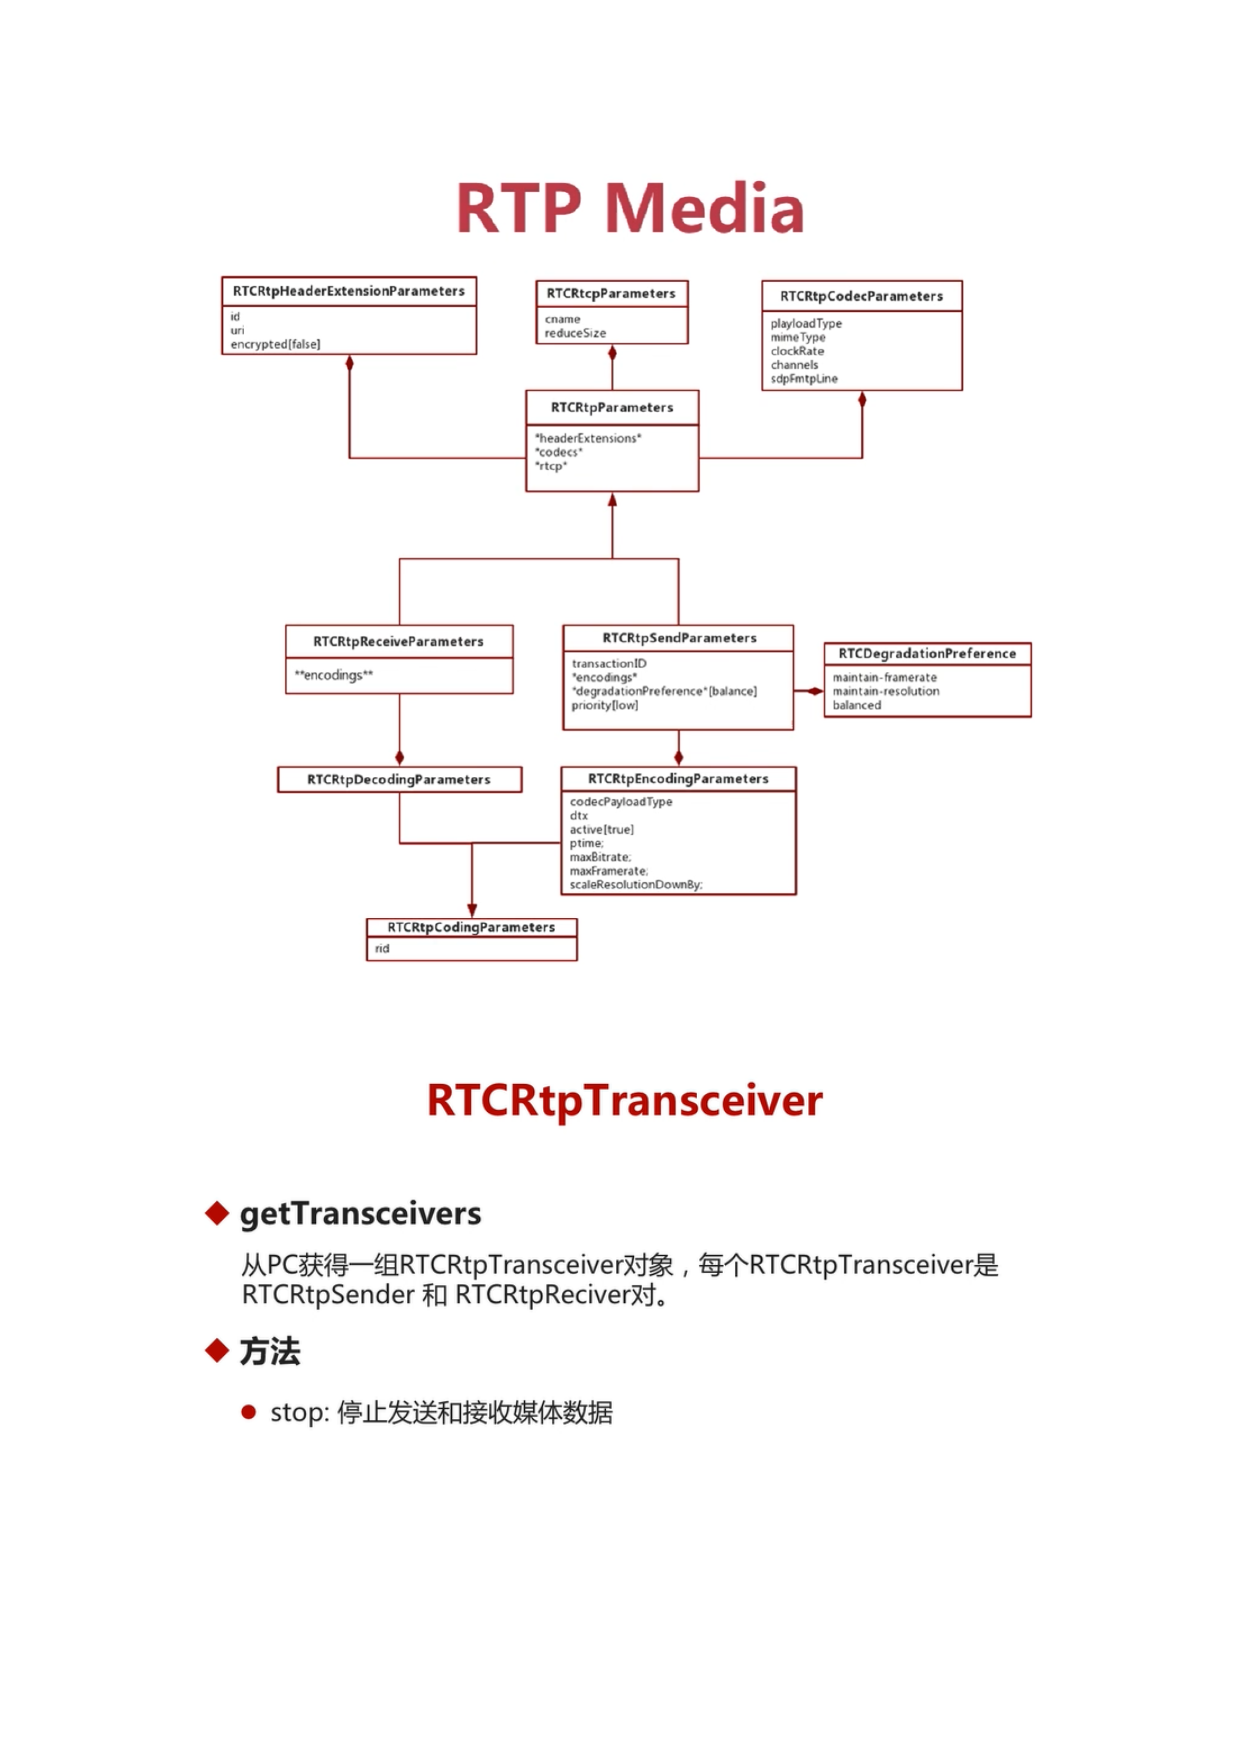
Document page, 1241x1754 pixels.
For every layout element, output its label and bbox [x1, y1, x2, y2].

picture [187, 1039, 1052, 1454]
picture [187, 162, 1052, 976]
